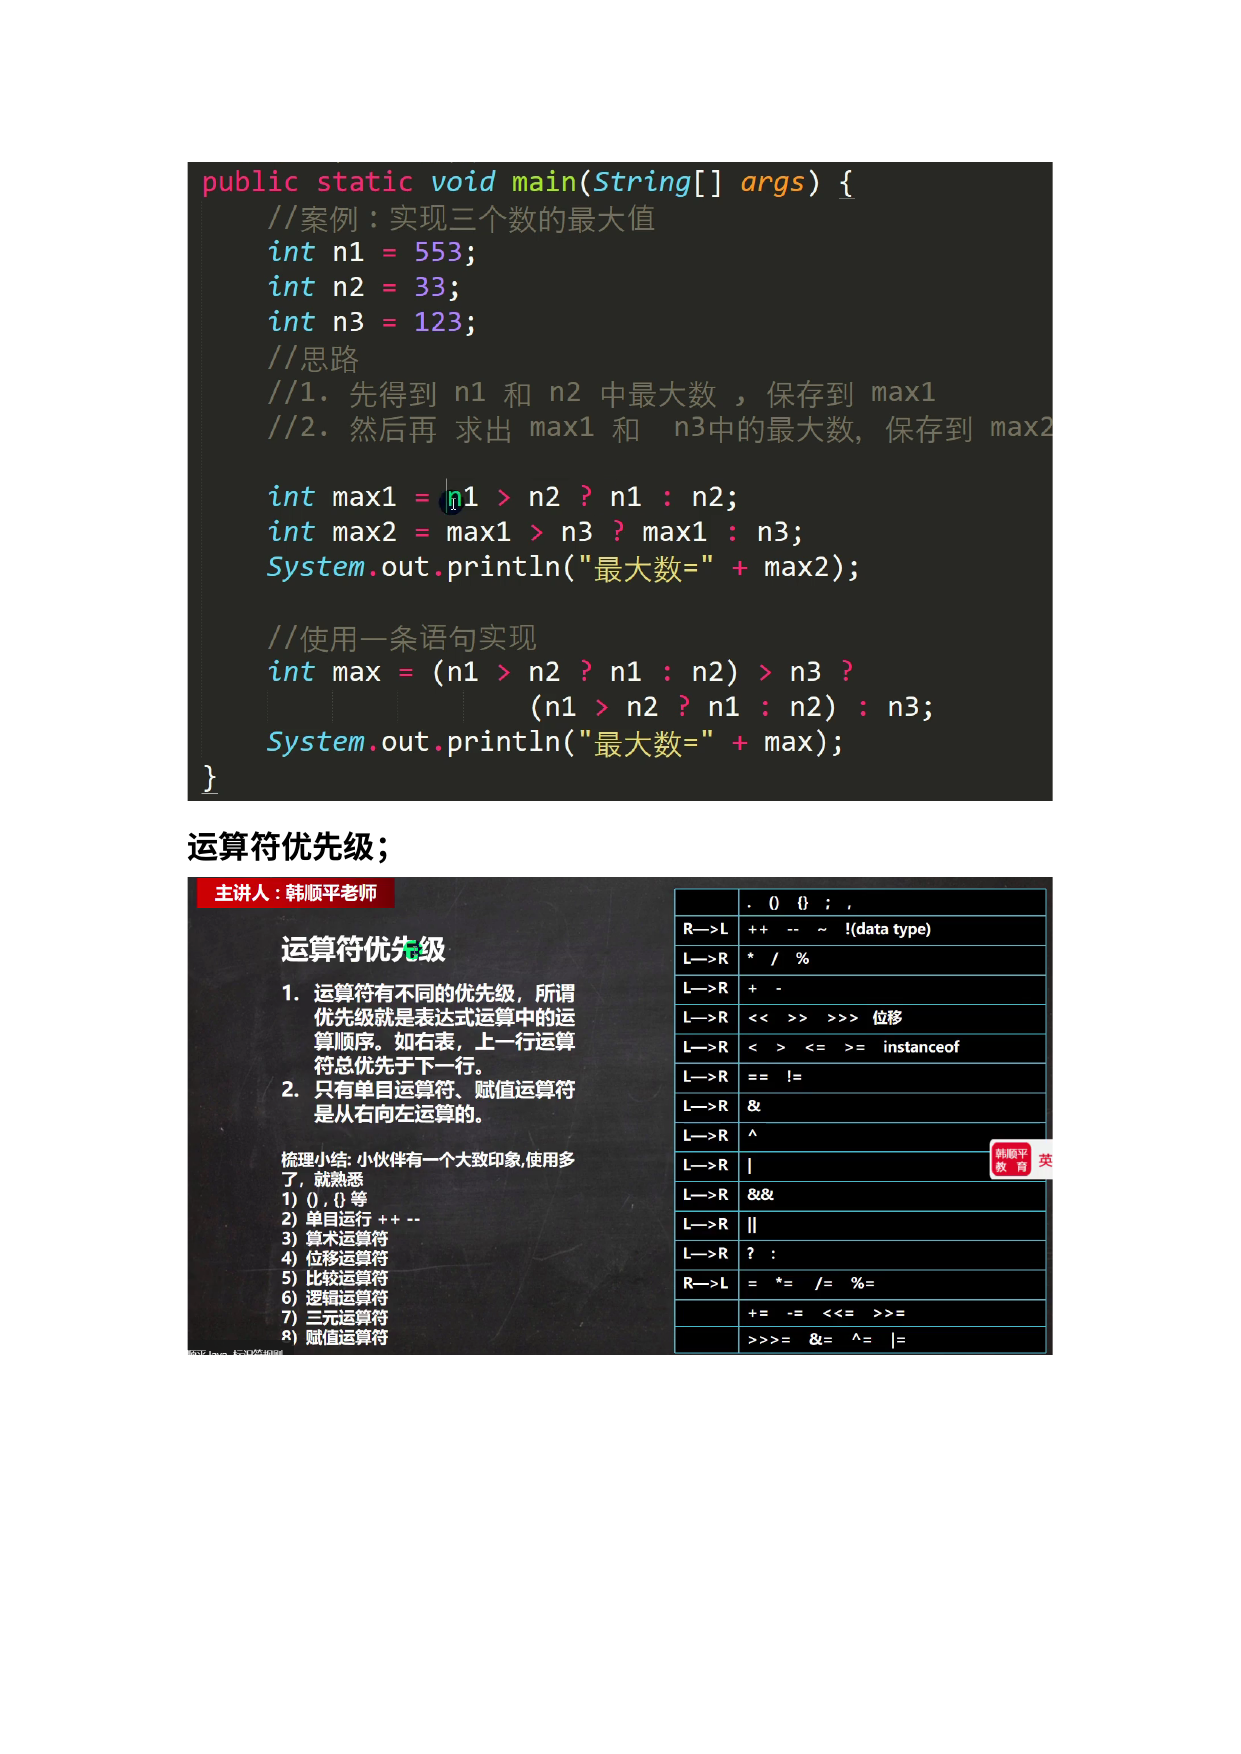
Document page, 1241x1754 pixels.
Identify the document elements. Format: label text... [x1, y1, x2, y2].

picture [187, 162, 1053, 801]
text 运算符优先级； [187, 812, 1053, 877]
picture [187, 877, 1053, 1355]
